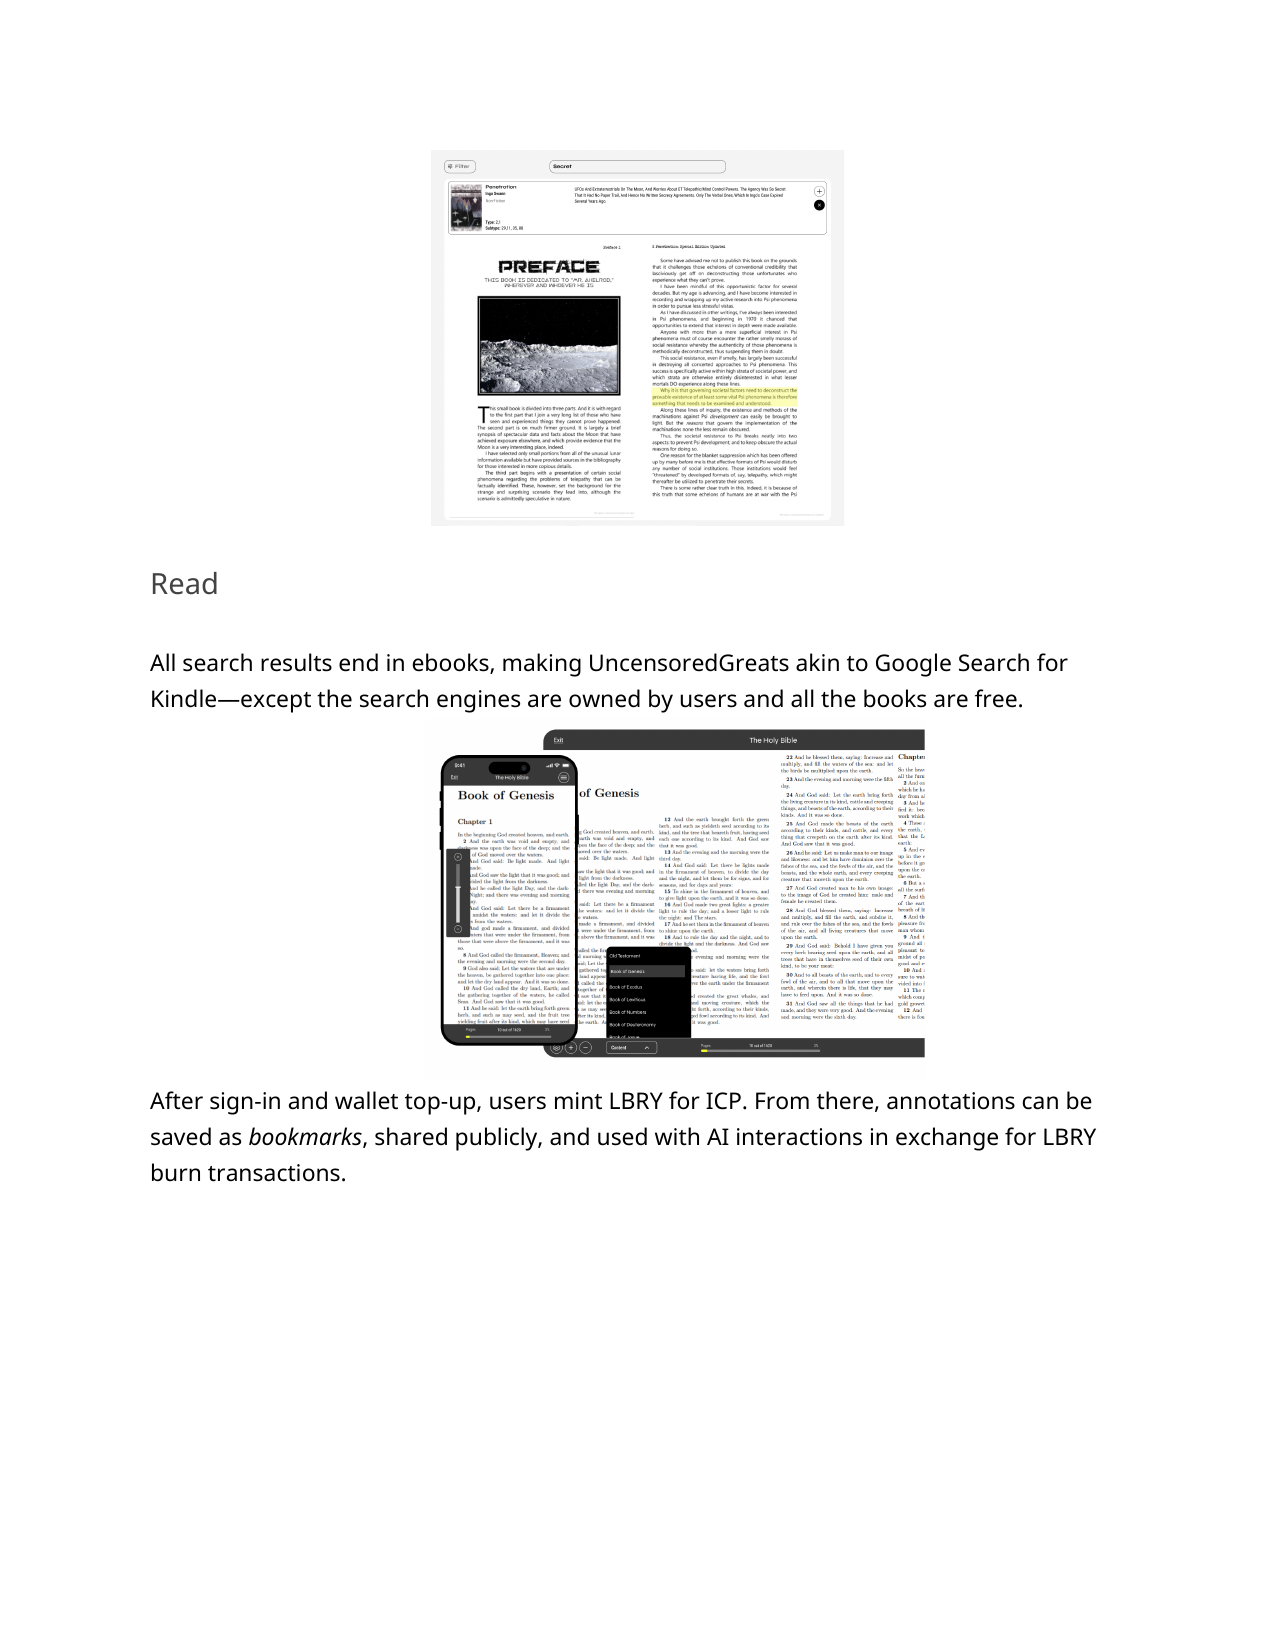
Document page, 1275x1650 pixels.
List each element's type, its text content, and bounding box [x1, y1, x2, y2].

text After sign-in and wallet top-up, users mint LBRY for ICP. From there, annotations can be saved as bookmarks, shared publicly, and used with AI interactions in exchange for LBRY burn transactions. [150, 1084, 1125, 1188]
text All search results end in ebooks, making UncensoredGreats akin to Google Search for Kindle—except the search engines are owned by users and all the books are free. [150, 647, 1125, 714]
picture [425, 718, 925, 1081]
subtitle Read [150, 563, 1125, 603]
picture [431, 150, 845, 526]
